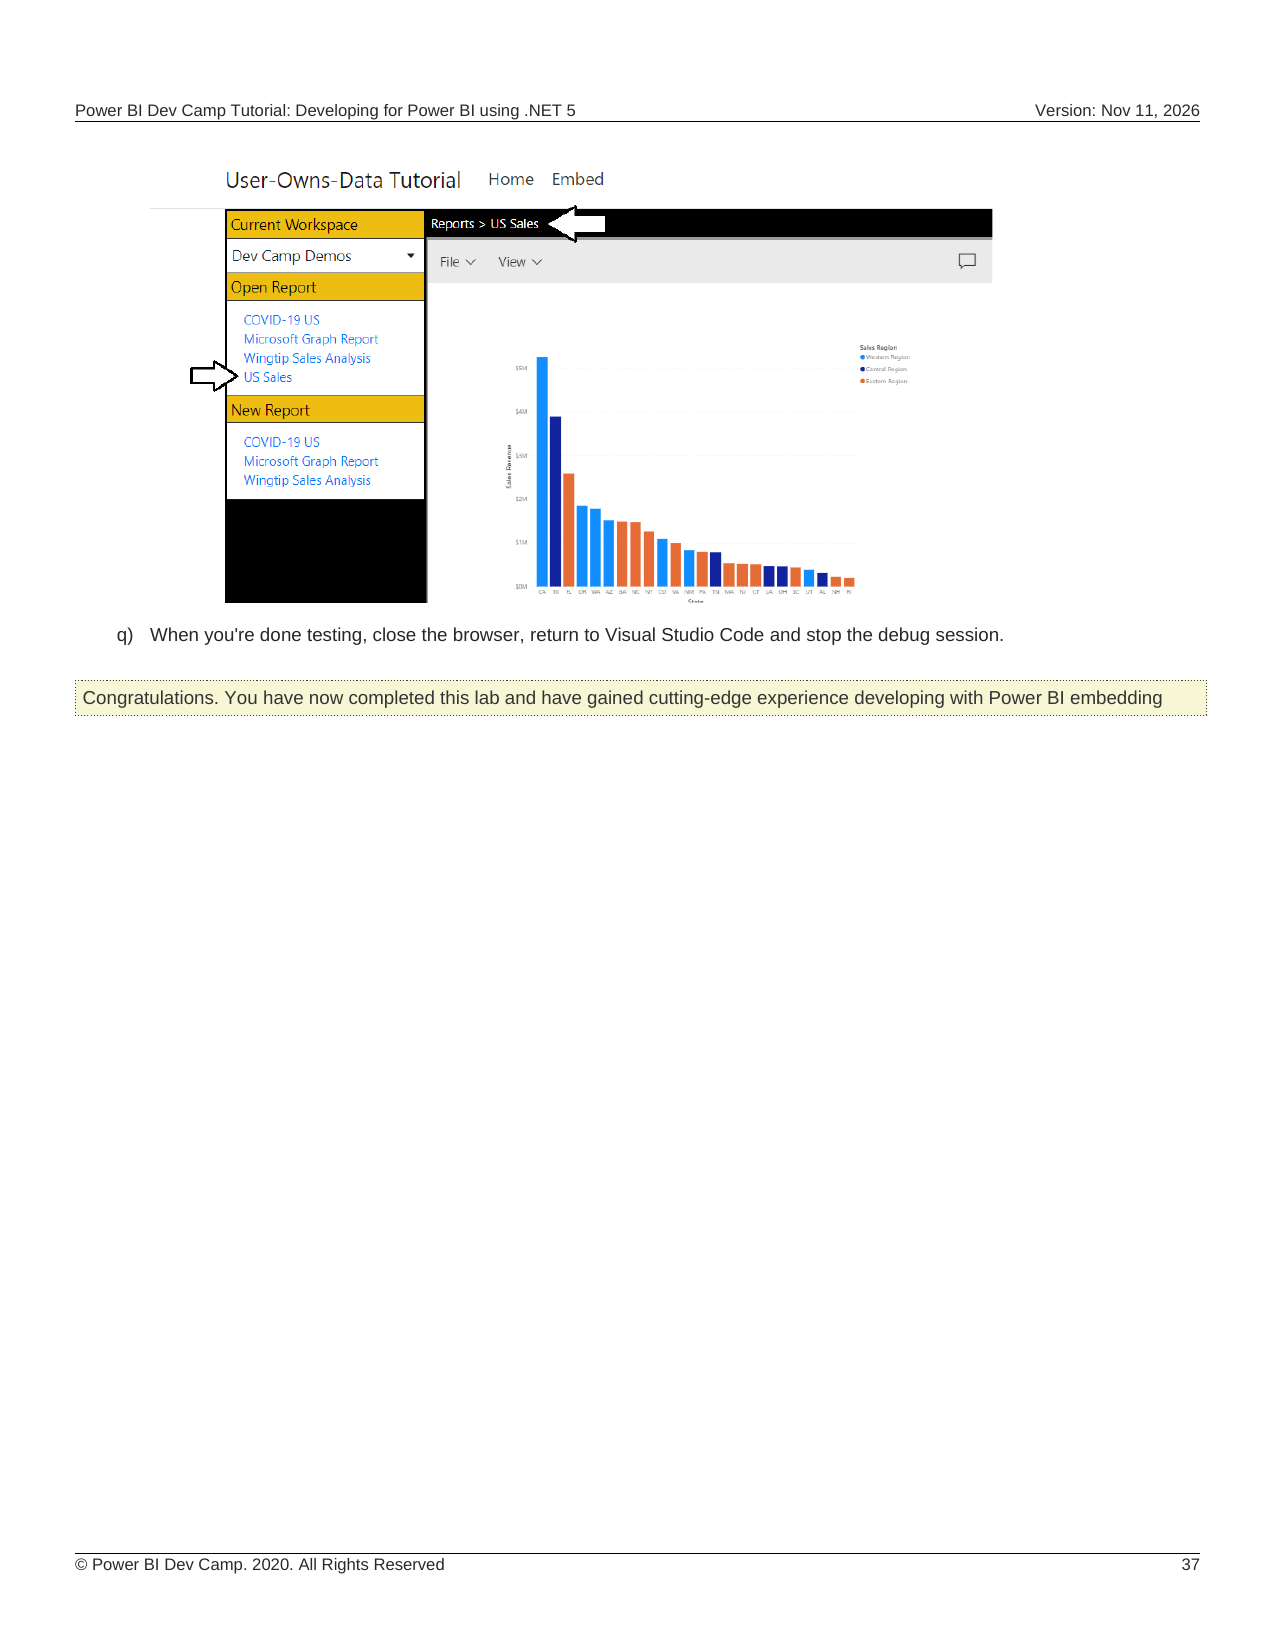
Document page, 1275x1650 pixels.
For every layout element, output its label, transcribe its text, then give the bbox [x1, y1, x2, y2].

picture [150, 156, 993, 603]
text When you're done testing, close the browser, return to Visual Studio Code and stop the debug session. [117, 624, 1200, 667]
text Congratulations. You have now completed this lab and have gained cutting-edge experience developing with Power BI embedding [75, 680, 1207, 716]
